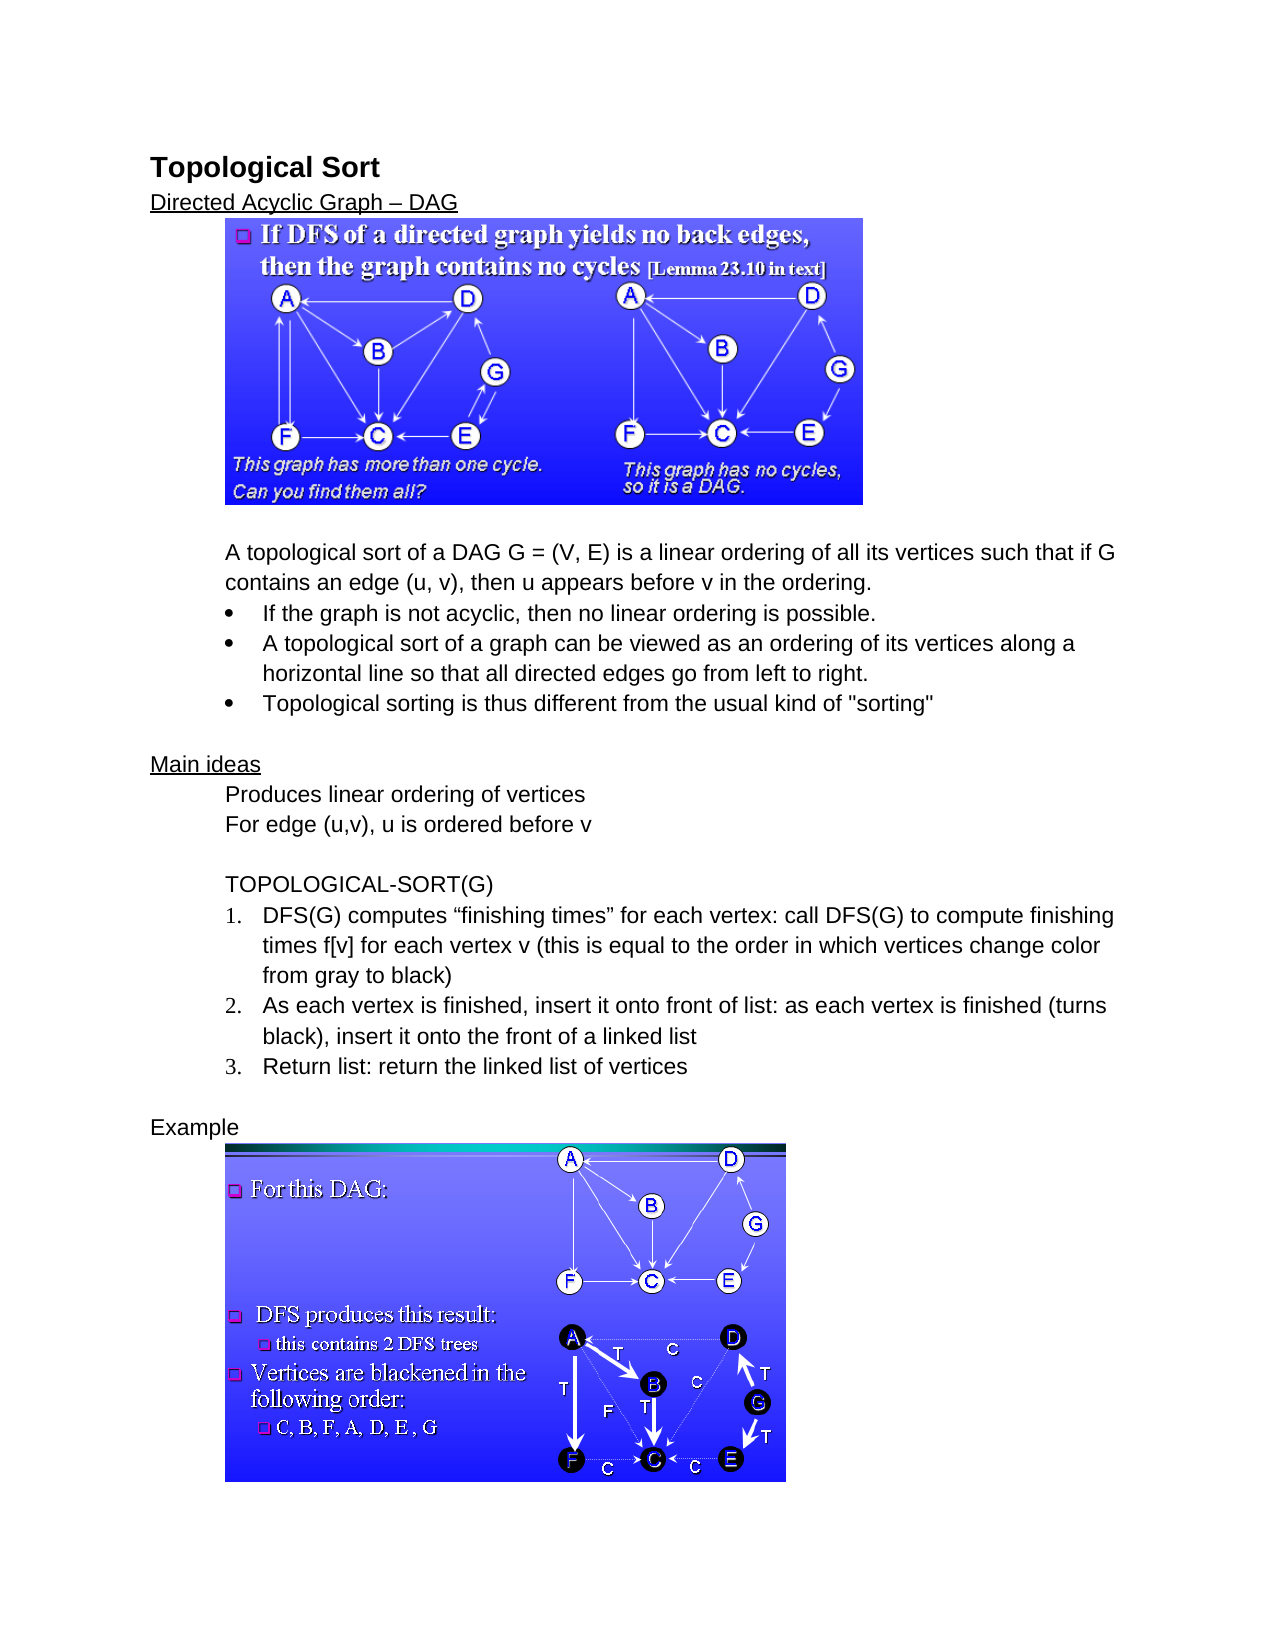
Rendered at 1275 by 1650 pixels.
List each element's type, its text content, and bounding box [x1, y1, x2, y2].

list DFS(G) computes “finishing times” for each vertex: call DFS(G) to compute finishing times f[v] for each vertex v (this is equal to the order in which vertices change color from gray to black) [225, 902, 1125, 988]
text Topological Sort [150, 150, 1125, 183]
list If the graph is not acyclic, then no linear ordering is possible. [225, 599, 1125, 626]
text Example [150, 1113, 1125, 1140]
text Directed Acyclic Graph – DAG [150, 188, 1125, 215]
list A topological sort of a graph can be viewed as an ordering of its vertices along a horizontal line so that all directed edges go from left to right. [225, 630, 1125, 686]
text For edge (u,v), u is ordered before v [150, 811, 1125, 837]
picture [225, 1143, 786, 1482]
list Return list: return the linked list of vertices [225, 1053, 1125, 1079]
picture [225, 218, 863, 505]
text Main ideas [150, 751, 1125, 777]
list As each vertex is finished, insert it onto front of list: as each vertex is finished (turns black), insert it onto the front of a linked list [225, 992, 1125, 1049]
list Topological sorting is thus different from the usual kind of "sorting" [225, 690, 1125, 717]
text TOPOLOGICAL-SORT(G) [150, 871, 1125, 898]
text Produces linear ordering of vertices [150, 781, 1125, 807]
text A topological sort of a DAG G = (V, E) is a linear ordering of all its vertices such that if G contains an edge (u, v), then u appears before v in the ordering. [225, 539, 1125, 596]
